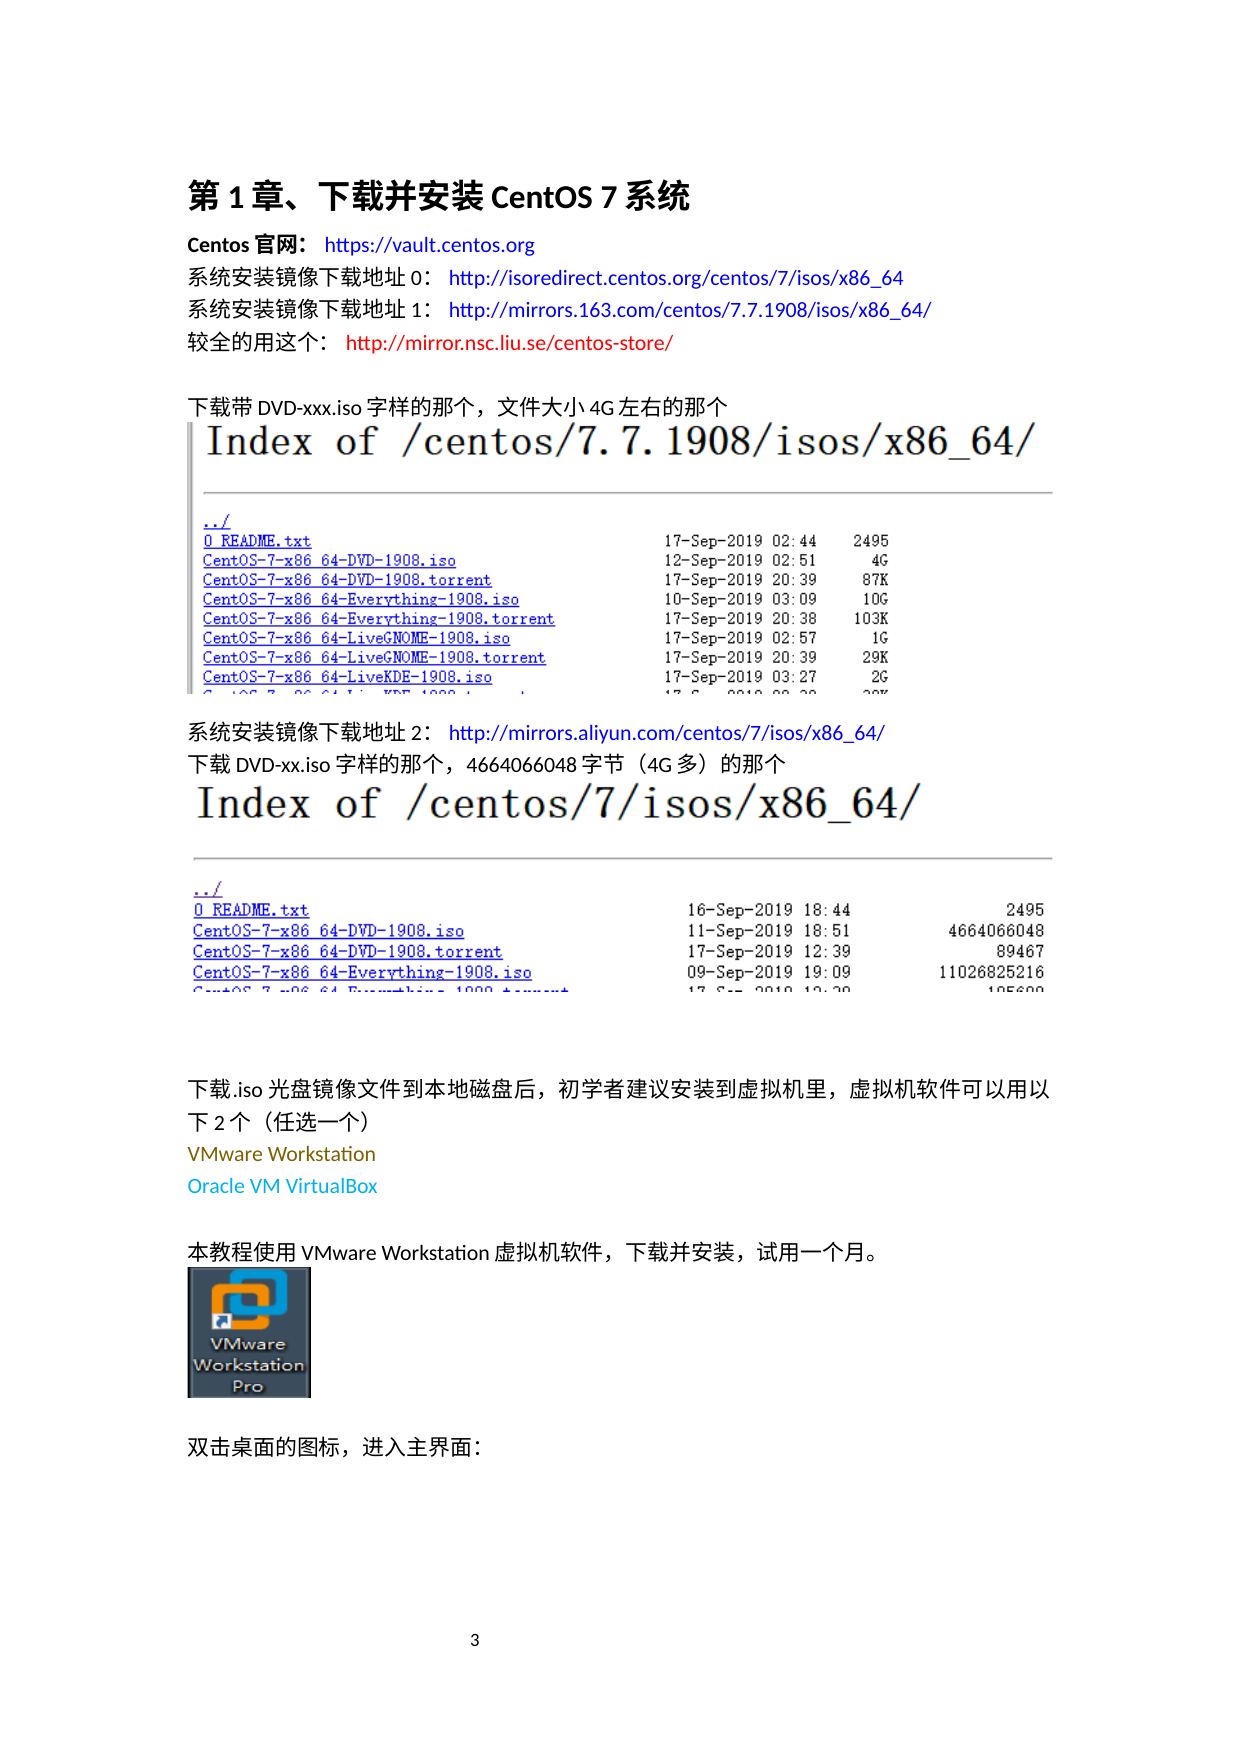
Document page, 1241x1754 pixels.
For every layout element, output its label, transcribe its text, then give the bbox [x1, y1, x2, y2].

picture [187, 779, 1053, 992]
text 下载带DVD-xxx.iso字样的那个，文件大小4G左右的那个 [187, 389, 1053, 422]
text Oracle VM VirtualBox [187, 1169, 1053, 1202]
text 系统安装镜像下载地址2： http://mirrors.aliyun.com/centos/7/isos/x86_64/ [187, 714, 1053, 747]
text Centos官网： https://vault.centos.org [187, 227, 1053, 259]
text 较全的用这个： http://mirror.nsc.liu.se/centos-store/ [187, 324, 1053, 357]
picture [187, 1267, 311, 1398]
picture [187, 422, 1053, 694]
text 双击桌面的图标，进入主界面： [187, 1429, 1053, 1462]
text 下载.iso光盘镜像文件到本地磁盘后，初学者建议安装到虚拟机里，虚拟机软件可以用以下2个（任选一个） [187, 1072, 1053, 1137]
text 第1章、下载并安装CentOS 7系统 [187, 162, 1053, 227]
text 本教程使用VMware Workstation虚拟机软件，下载并安装，试用一个月。 [187, 1234, 1053, 1267]
text 下载DVD-xx.iso字样的那个，4664066048字节（4G多）的那个 [187, 747, 1053, 779]
text 系统安装镜像下载地址0： http://isoredirect.centos.org/centos/7/isos/x86_64 [187, 259, 1053, 292]
text 系统安装镜像下载地址1： http://mirrors.163.com/centos/7.7.1908/isos/x86_64/ [187, 292, 1053, 324]
text VMware Workstation [187, 1137, 1053, 1169]
